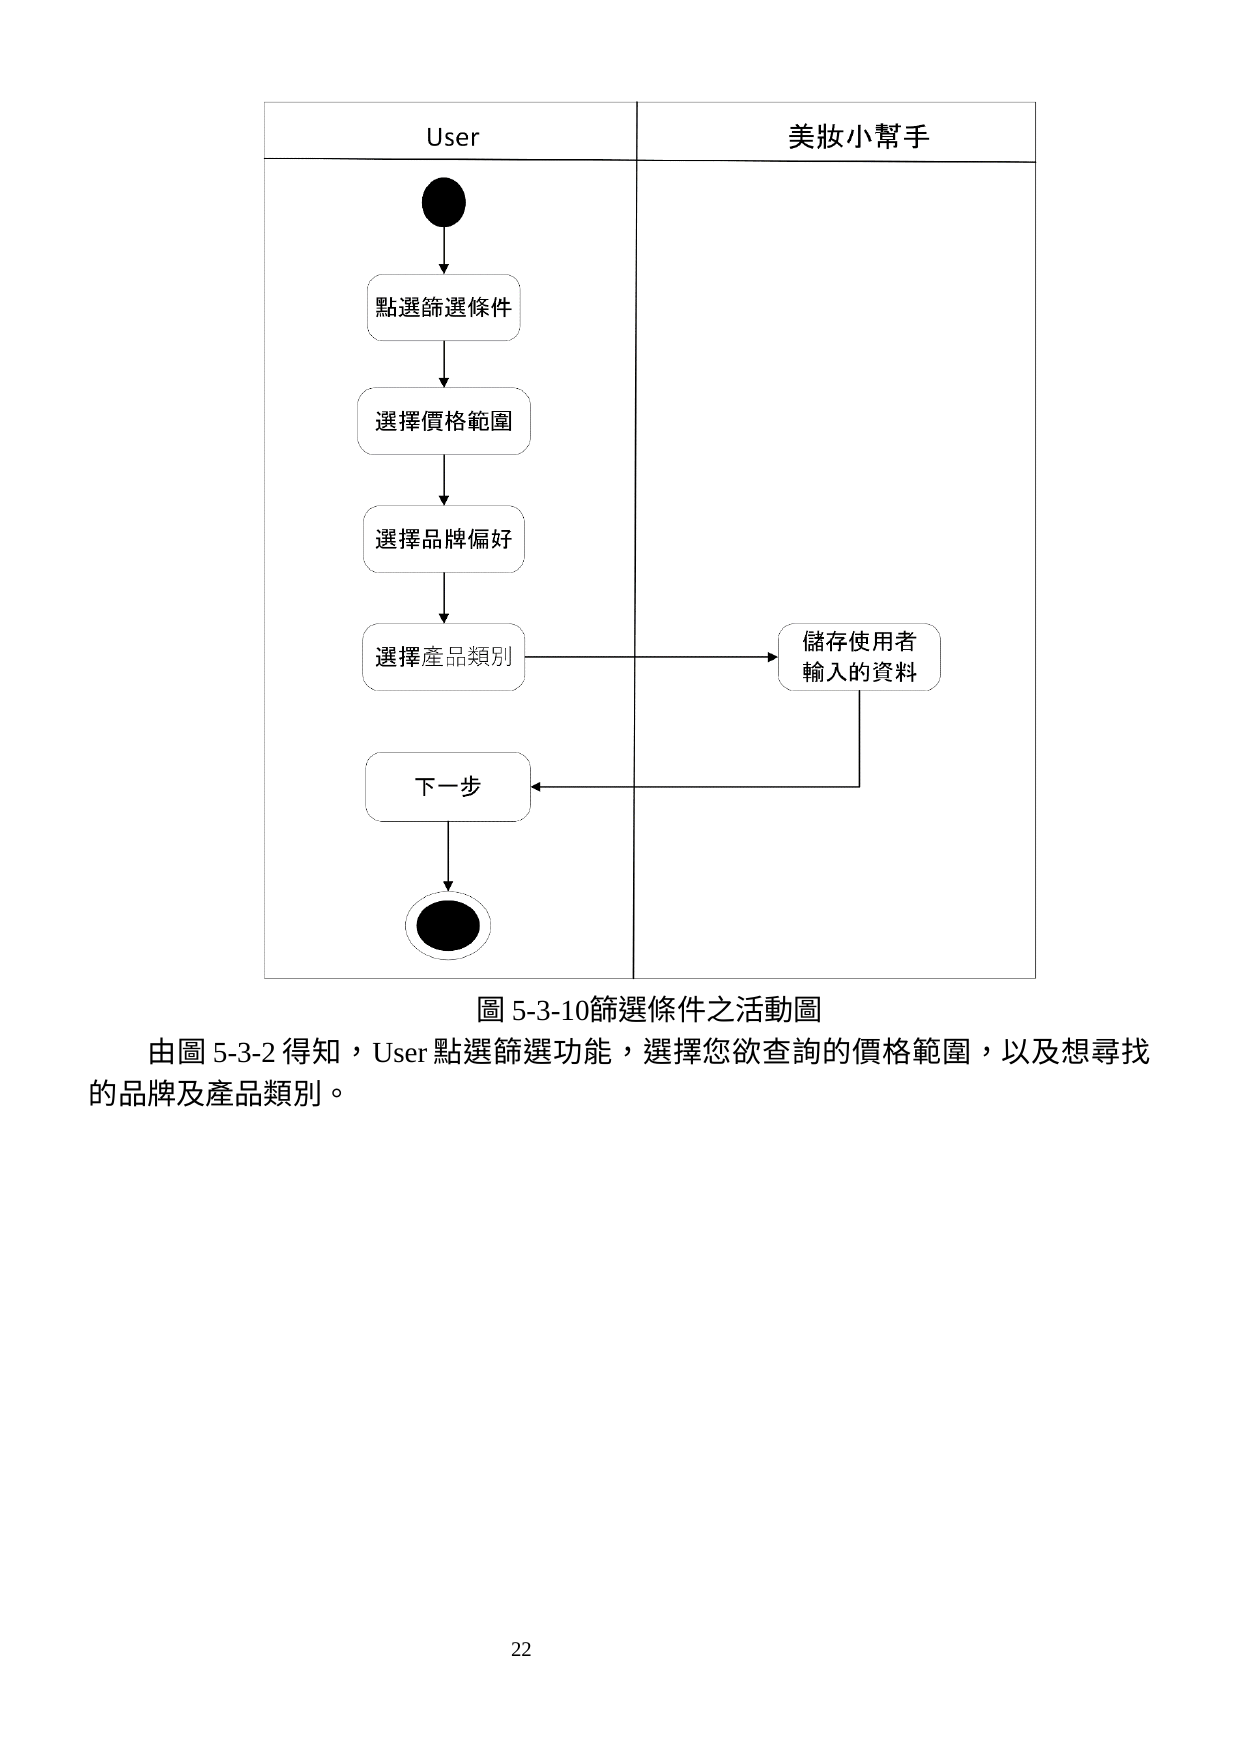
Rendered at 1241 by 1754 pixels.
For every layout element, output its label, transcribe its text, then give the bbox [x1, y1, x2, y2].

text 由圖5-3-2得知，User點選篩選功能，選擇您欲查詢的價格範圍，以及想尋找的品牌及產品類別。 [89, 1028, 1152, 1113]
picture [256, 94, 1043, 986]
